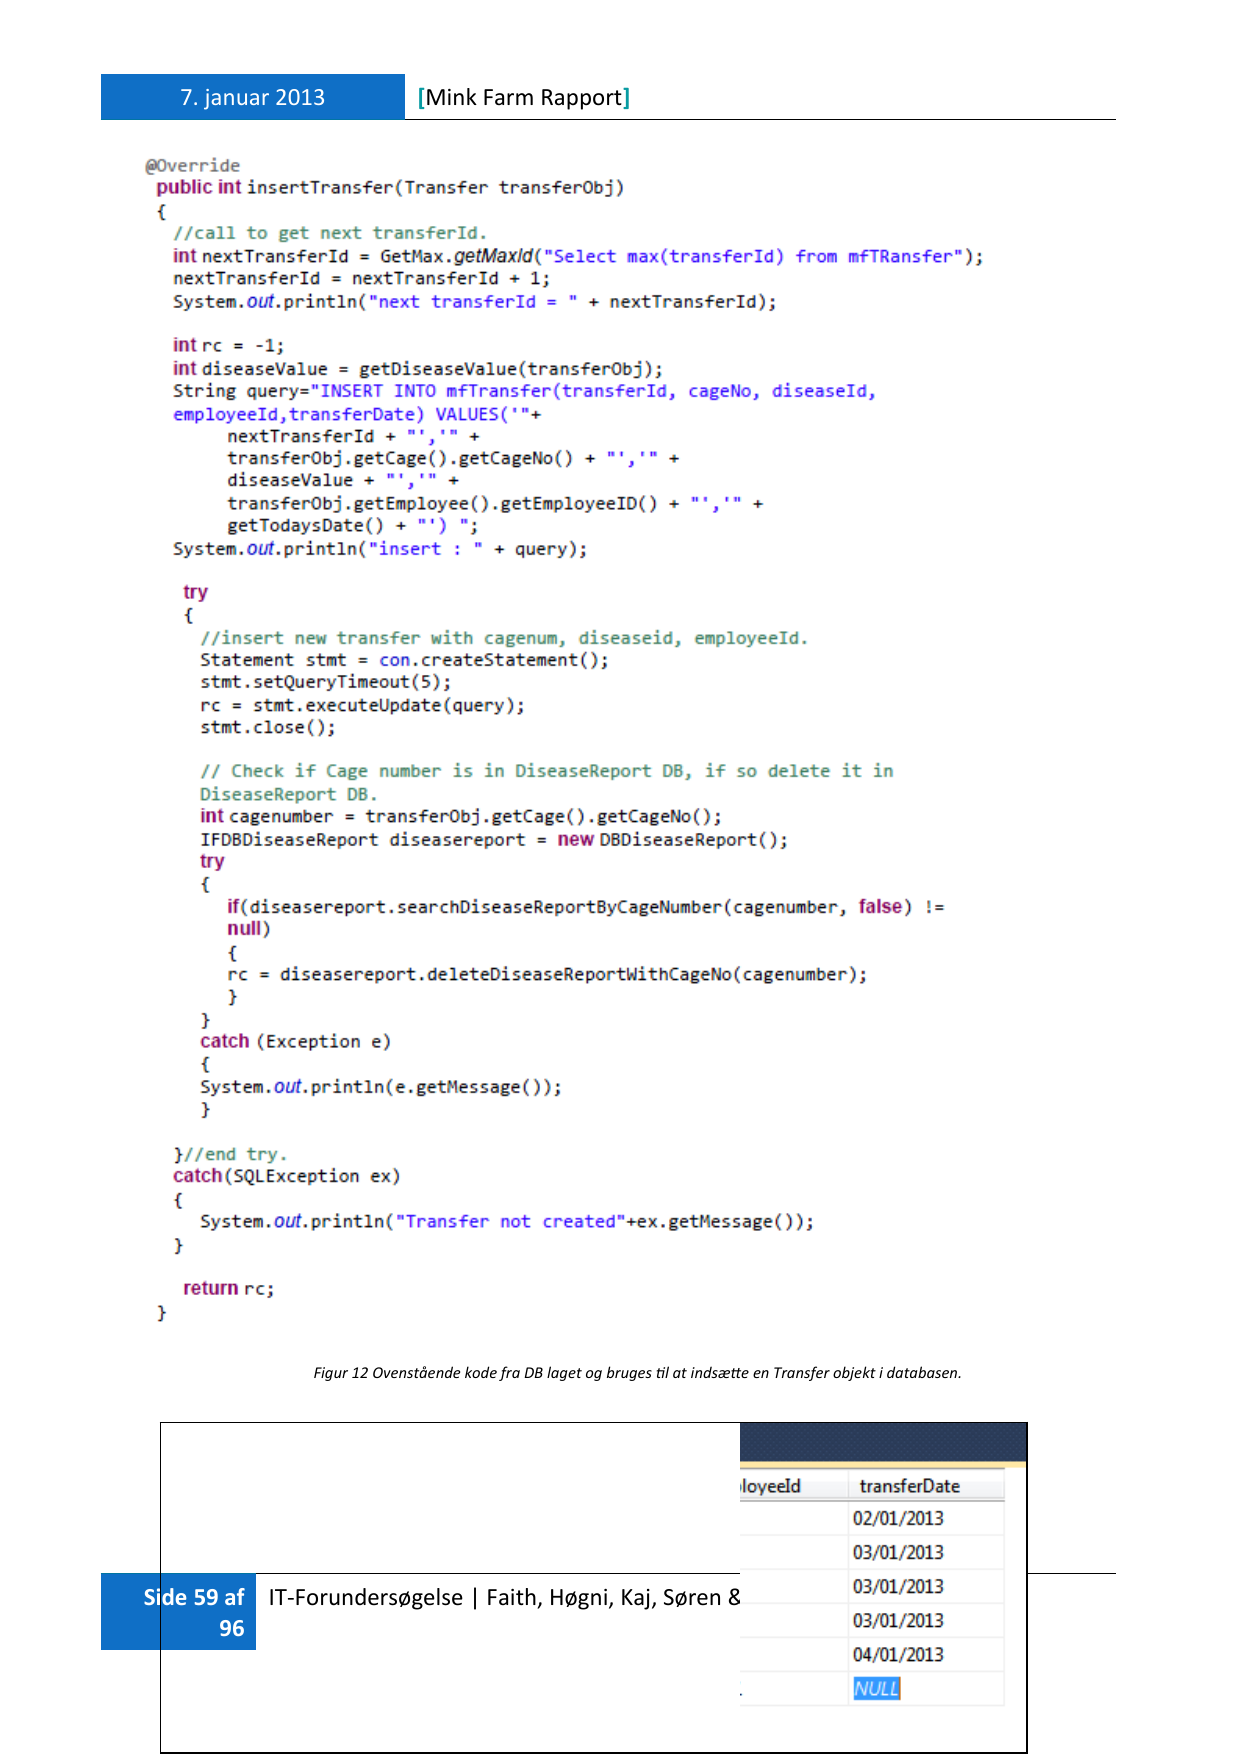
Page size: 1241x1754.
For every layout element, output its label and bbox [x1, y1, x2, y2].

picture [739, 1423, 1026, 1751]
picture [138, 150, 1095, 1345]
table_header [101, 151, 1131, 1471]
